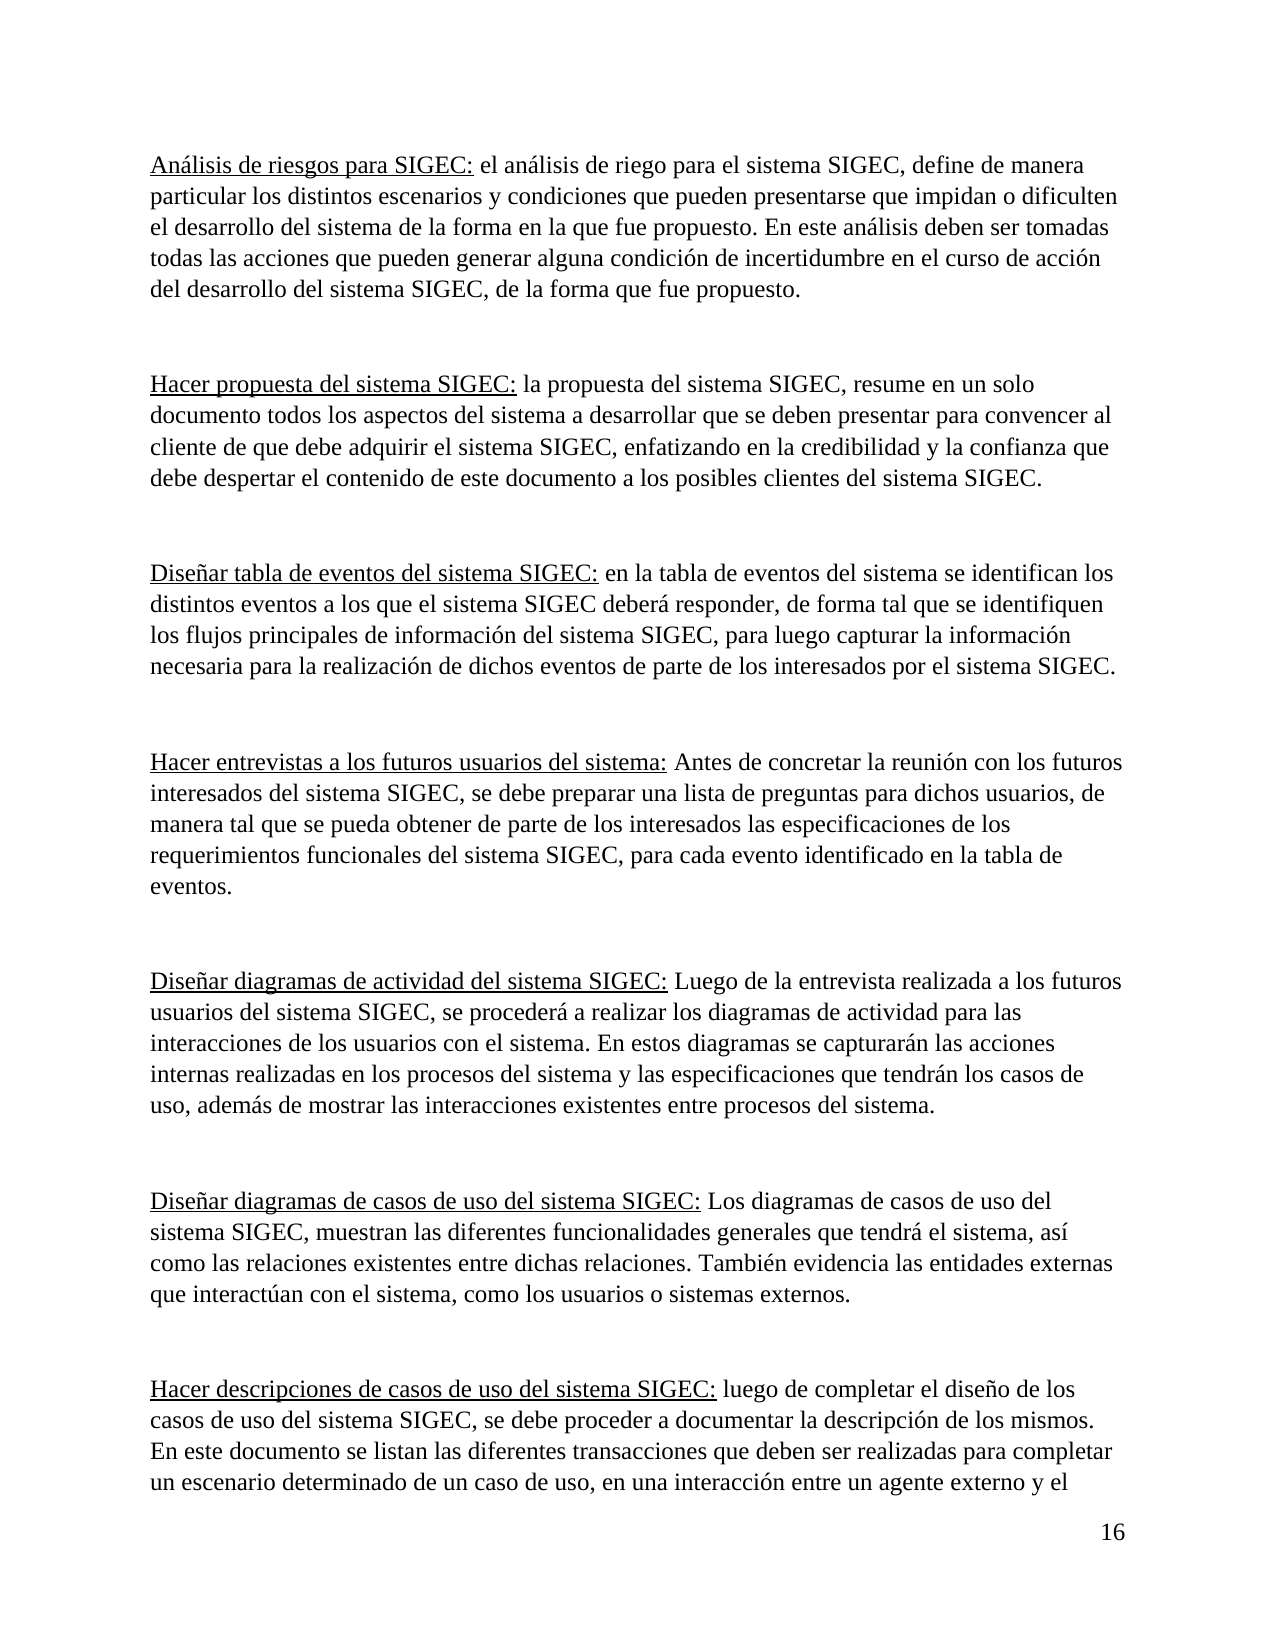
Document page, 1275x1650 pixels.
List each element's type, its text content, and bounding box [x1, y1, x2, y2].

text Hacer propuesta del sistema SIGEC: la propuesta del sistema SIGEC, resume en un solo documento todos los aspectos del sistema a desarrollar que se deben presentar para convencer al cliente de que debe adquirir el sistema SIGEC, enfatizando en la credibilidad y la confianza que debe despertar el contenido de este documento a los posibles clientes del sistema SIGEC. [150, 369, 1125, 491]
text Análisis de riesgos para SIGEC: el análisis de riego para el sistema SIGEC, define de manera particular los distintos escenarios y condiciones que pueden presentarse que impidan o dificulten el desarrollo del sistema de la forma en la que fue propuesto. En este análisis deben ser tomadas todas las acciones que pueden generar alguna condición de incertidumbre en el curso de acción del desarrollo del sistema SIGEC, de la forma que fue propuesto. [150, 150, 1125, 303]
text Hacer entrevistas a los futuros usuarios del sistema: Antes de concretar la reunión con los futuros interesados del sistema SIGEC, se debe preparar una lista de preguntas para dichos usuarios, de manera tal que se pueda obtener de parte de los interesados las especificaciones de los requerimientos funcionales del sistema SIGEC, para cada evento identificado en la tabla de eventos. [150, 747, 1125, 899]
text Diseñar diagramas de actividad del sistema SIGEC: Luego de la entrevista realizada a los futuros usuarios del sistema SIGEC, se procederá a realizar los diagramas de actividad para las interacciones de los usuarios con el sistema. En estos diagramas se capturarán las acciones internas realizadas en los procesos del sistema y las especificaciones que tendrán los casos de uso, además de mostrar las interacciones existentes entre procesos del sistema. [150, 966, 1125, 1119]
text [150, 1374, 1125, 1496]
text Diseñar diagramas de casos de uso del sistema SIGEC: Los diagramas de casos de uso del sistema SIGEC, muestran las diferentes funcionalidades generales que tendrá el sistema, así como las relaciones existentes entre dichas relaciones. También evidencia las entidades externas que interactúan con el sistema, como los usuarios o sistemas externos. [150, 1186, 1125, 1308]
text Diseñar tabla de eventos del sistema SIGEC: en la tabla de eventos del sistema se identifican los distintos eventos a los que el sistema SIGEC deberá responder, de forma tal que se identifiquen los flujos principales de información del sistema SIGEC, para luego capturar la información necesaria para la realización de dichos eventos de parte de los interesados por el sistema SIGEC. [150, 558, 1125, 680]
